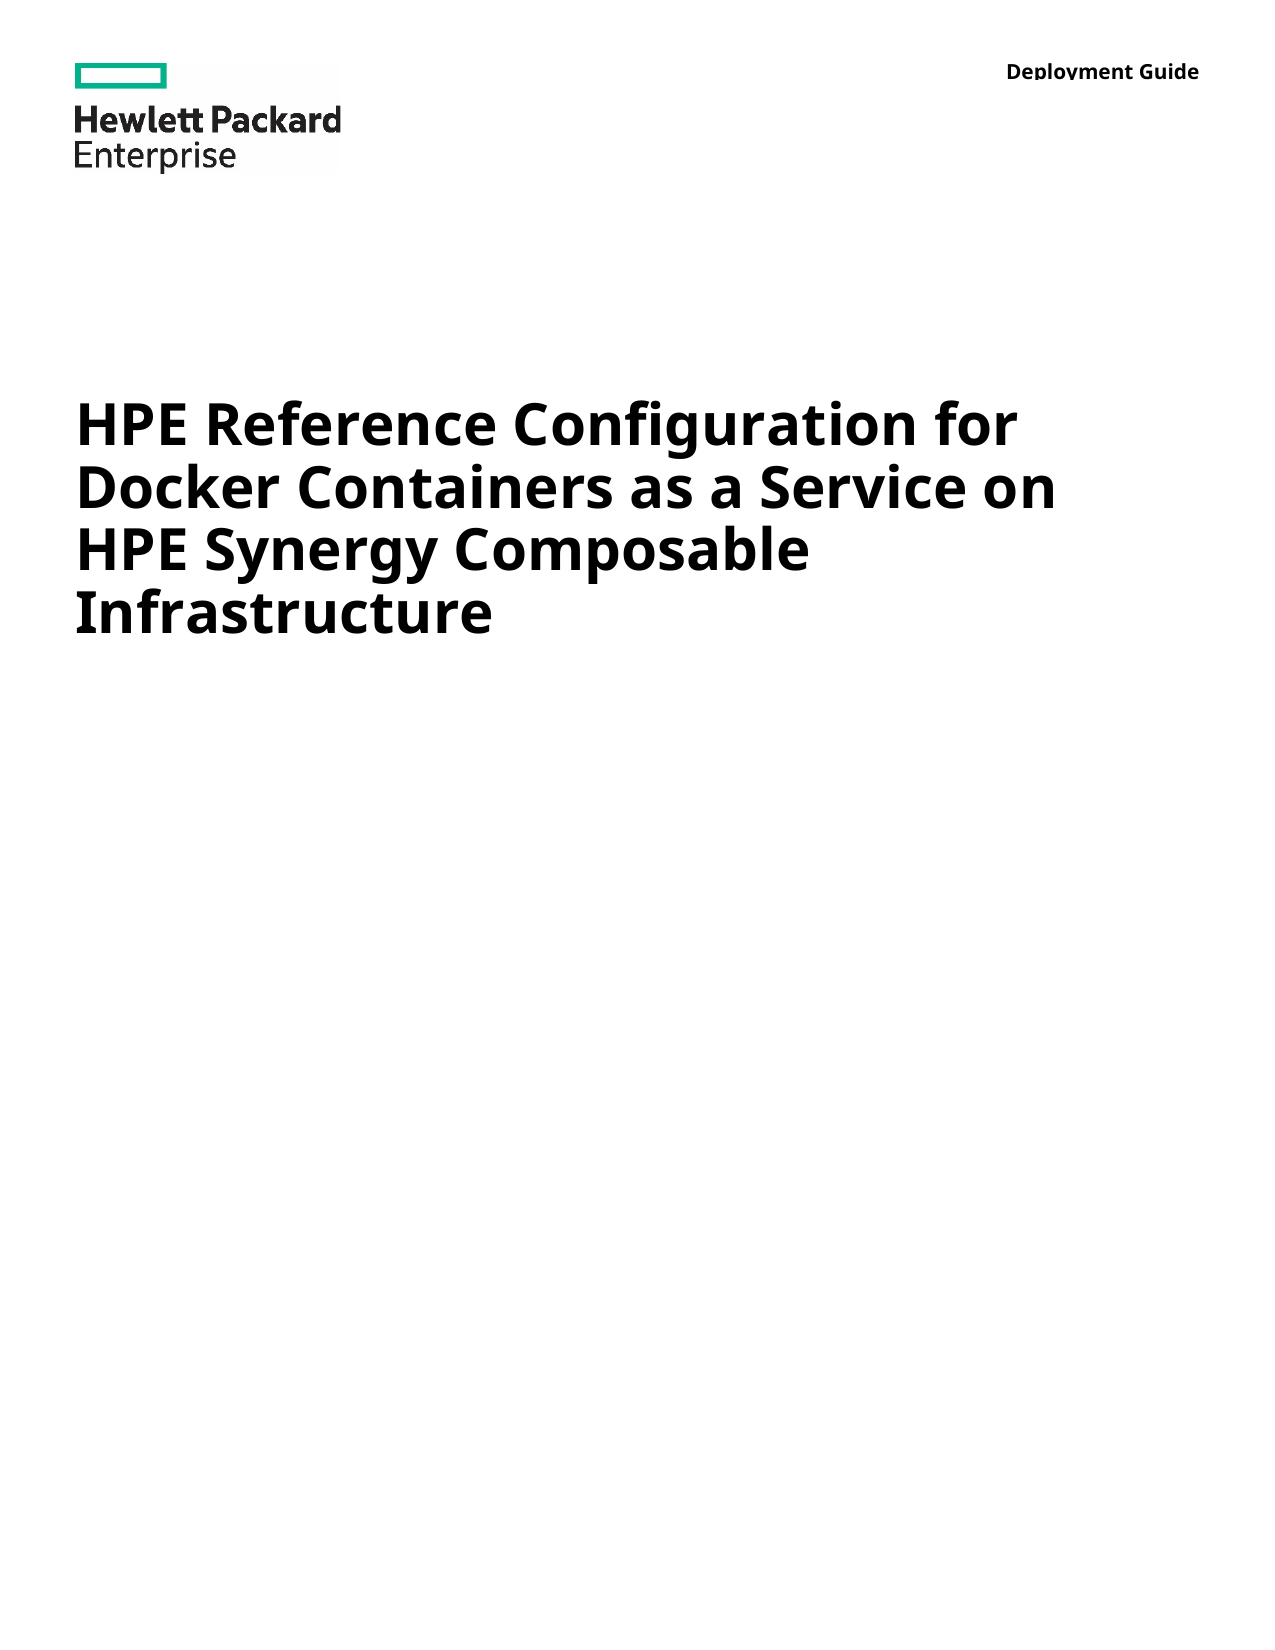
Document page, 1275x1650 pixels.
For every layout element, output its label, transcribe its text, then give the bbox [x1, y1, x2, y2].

picture [75, 63, 341, 174]
text HPE Reference Configuration for Docker Containers as a Service on HPE Synergy Composable Infrastructure [75, 396, 1125, 646]
